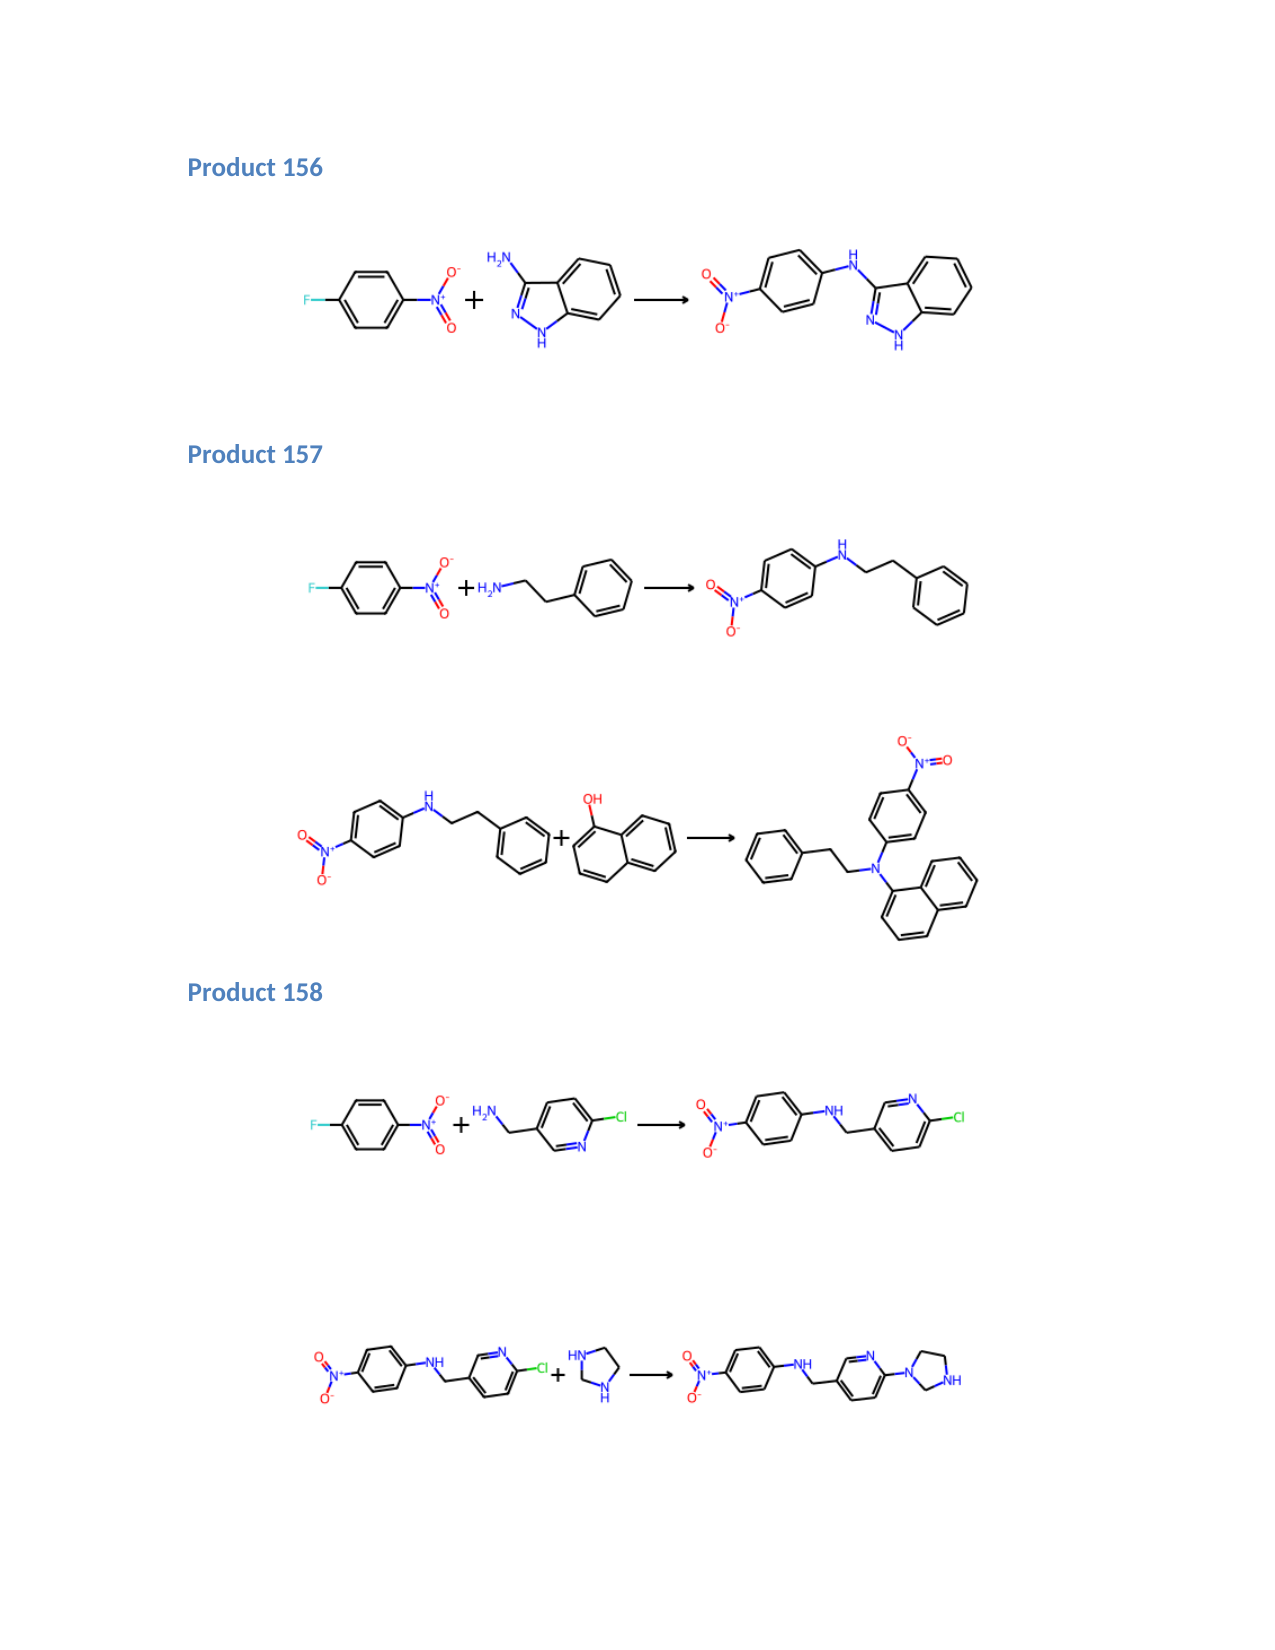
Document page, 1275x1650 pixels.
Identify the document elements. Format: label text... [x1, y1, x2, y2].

picture [187, 1012, 1088, 1238]
picture [187, 1262, 1088, 1488]
subtitle Product 158 [187, 975, 1087, 1008]
picture [187, 475, 1088, 701]
subtitle Product 156 [187, 150, 1087, 183]
picture [187, 187, 1088, 413]
picture [187, 725, 1088, 951]
subtitle Product 157 [187, 438, 1087, 471]
